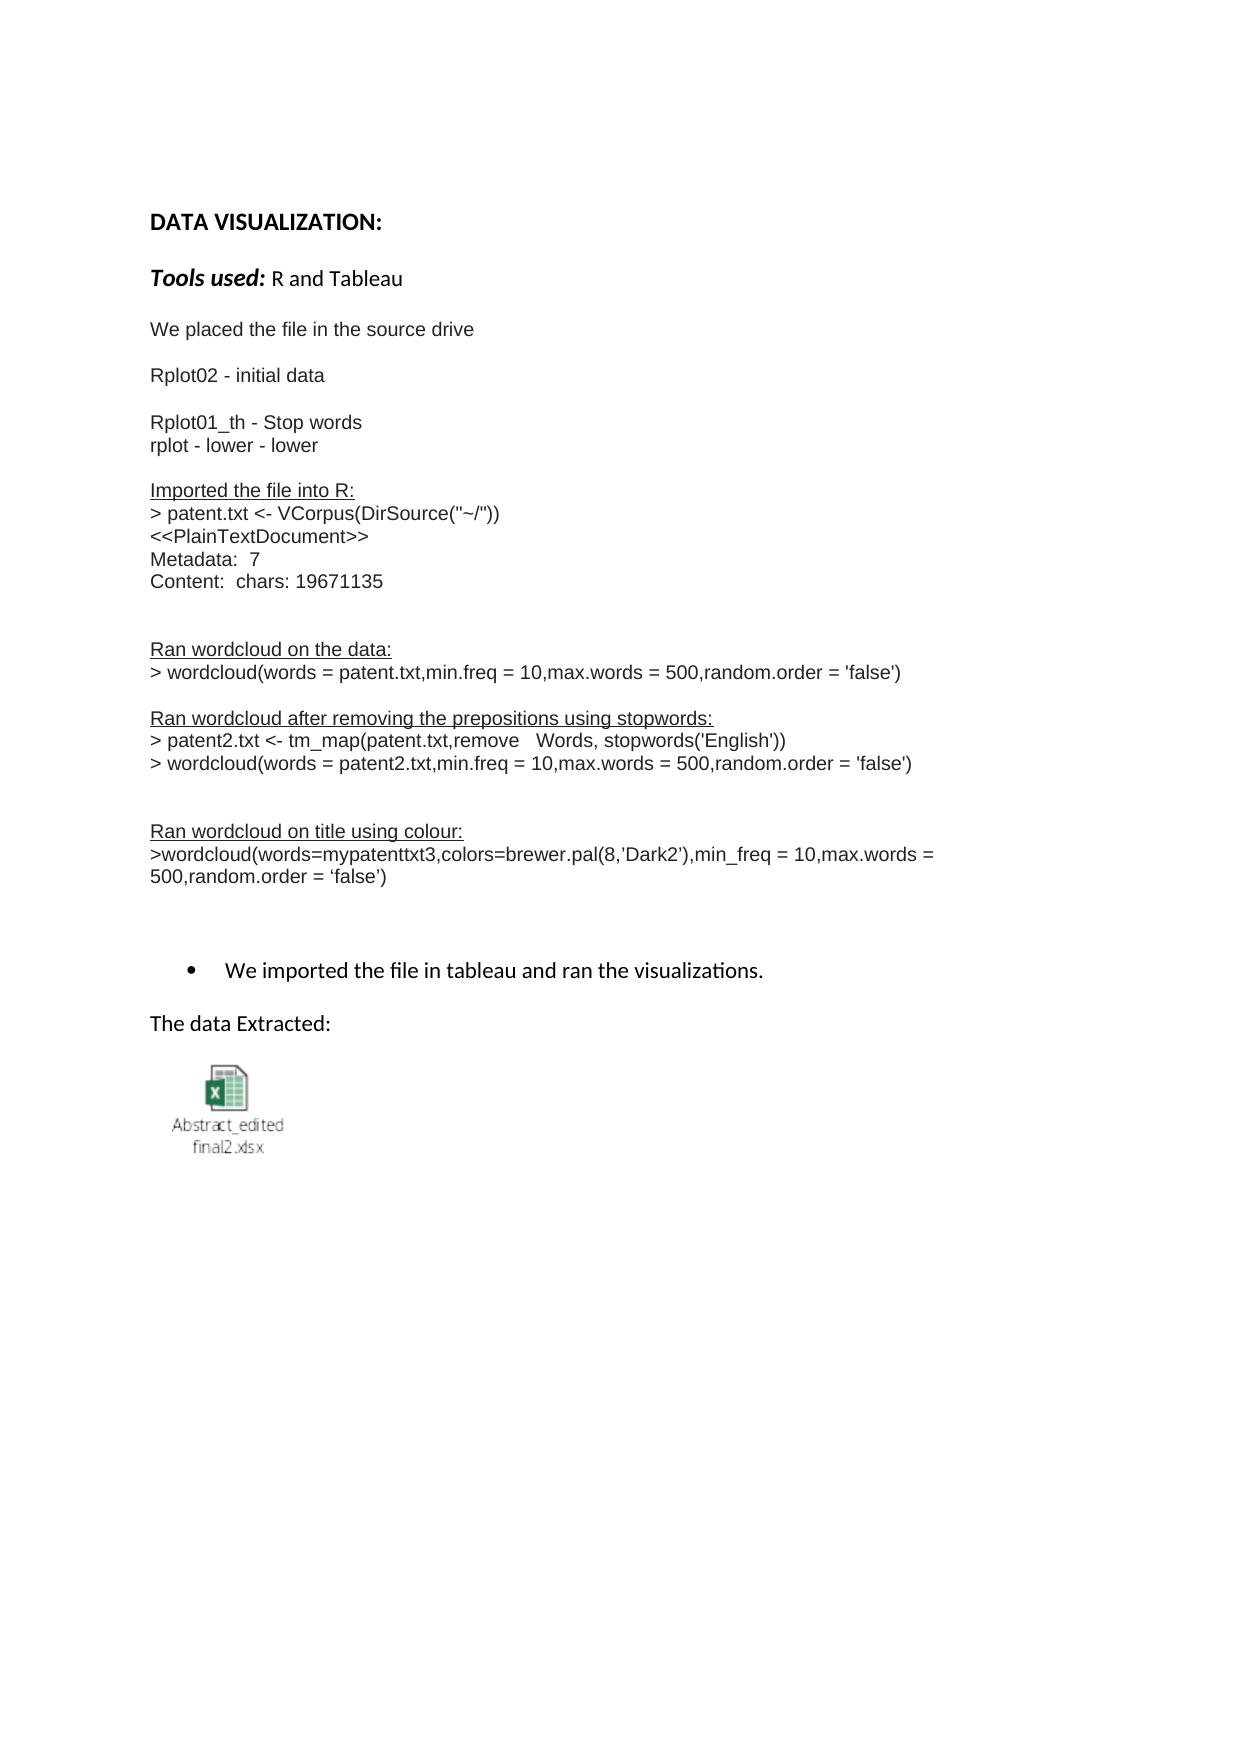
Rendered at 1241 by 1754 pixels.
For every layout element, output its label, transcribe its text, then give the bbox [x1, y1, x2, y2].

text Rplot01_th - Stop words [150, 411, 1090, 434]
text DATA VISUALIZATION: [150, 206, 1090, 236]
text >wordcloud(words=mypatenttxt3,colors=brewer.pal(8,’Dark2’),min_freq = 10,max.words = 500,random.order = ‘false’) [150, 843, 1090, 888]
text Ran wordcloud on title using colour: [150, 820, 1090, 843]
list We imported the file in tableau and ran the visualizations. [187, 956, 1090, 984]
text Tools used: R and Tableau [150, 262, 1090, 292]
text The data Extracted: [150, 1009, 1090, 1037]
text Rplot02 - initial data [150, 364, 1090, 387]
text > patent2.txt <- tm_map(patent.txt,remove Words, stopwords('English')) [150, 729, 1090, 752]
text We placed the file in the source drive [150, 317, 1090, 340]
text <<PlainTextDocument>> [150, 525, 1090, 547]
text Metadata: 7 [150, 547, 1090, 570]
text Content: chars: 19671135 [150, 570, 1090, 593]
text Ran wordcloud on the data: [150, 638, 1090, 661]
text rplot - lower - lower [150, 434, 1090, 457]
text > patent.txt <- VCorpus(DirSource("~/")) [150, 502, 1090, 525]
text Ran wordcloud after removing the prepositions using stopwords: [150, 706, 1090, 729]
text > wordcloud(words = patent.txt,min.freq = 10,max.words = 500,random.order = 'false') [150, 661, 1090, 684]
text Imported the file into R: [150, 479, 1090, 502]
text > wordcloud(words = patent2.txt,min.freq = 10,max.words = 500,random.order = 'false') [150, 752, 1090, 774]
